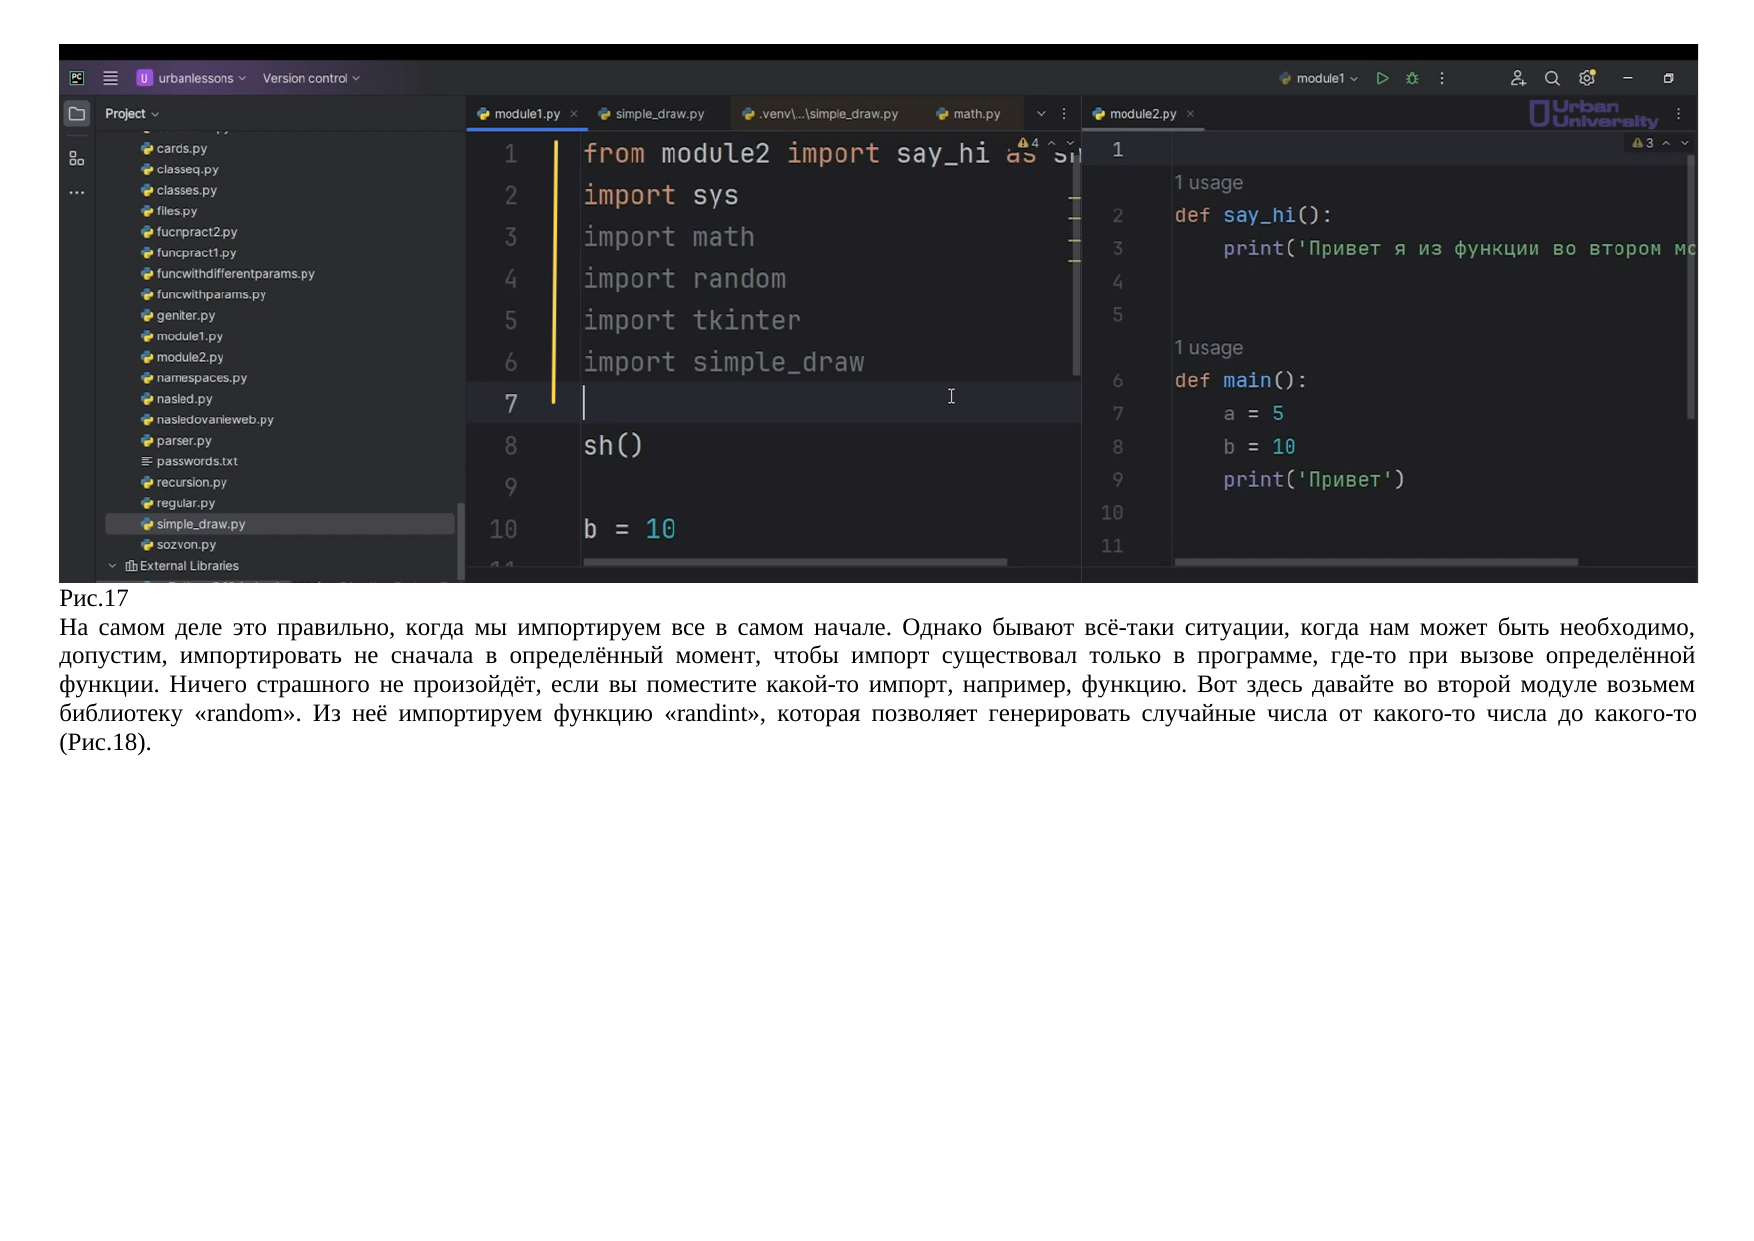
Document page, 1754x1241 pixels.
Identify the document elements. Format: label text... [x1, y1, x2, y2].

text На самом деле это правильно, когда мы импортируем все в самом начале. Однако бывают всё-таки ситуации, когда нам может быть необходимо, допустим, импортировать не сначала в определённый момент, чтобы импорт существовал только в программе, где-то при вызове определённой функции. Ничего страшного не произойдёт, если вы поместите какой-то импорт, например, функцию. Вот здесь давайте во второй модуле возьмем библиотеку «random». Из неё импортируем функцию «randint», которая позволяет генерировать случайные числа от какого-то числа до какого-то (Рис.18). [59, 612, 1698, 755]
text Рис.17 [59, 583, 1698, 612]
picture [59, 44, 1699, 583]
